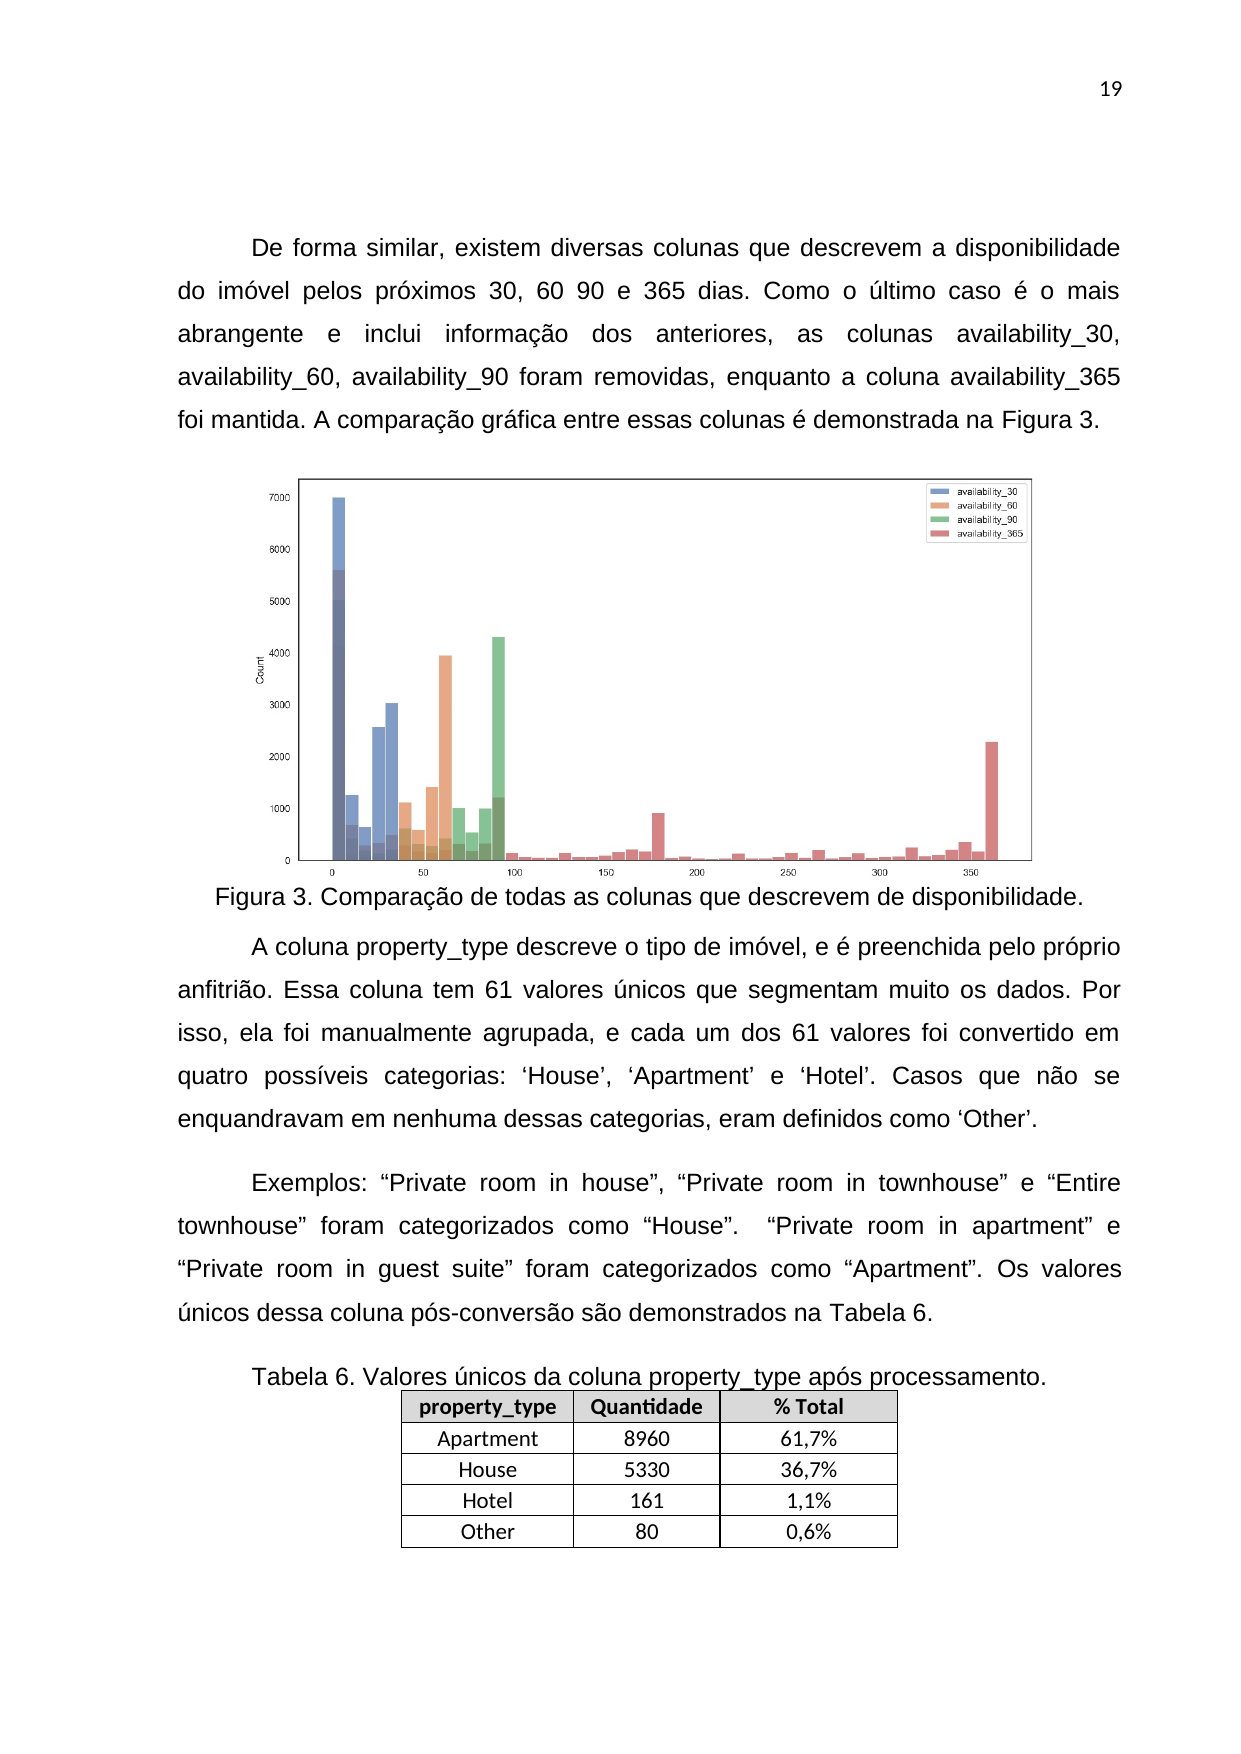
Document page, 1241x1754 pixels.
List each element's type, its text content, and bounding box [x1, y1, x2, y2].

table_cell 0,6% [721, 1516, 897, 1547]
table_cell 1,1% [721, 1485, 897, 1515]
table_cell Hotel [402, 1485, 573, 1515]
table_cell Other [402, 1516, 573, 1547]
table_header % Total [721, 1391, 897, 1422]
table_header Quantidade [574, 1391, 719, 1422]
text A coluna property_type descreve o tipo de imóvel, e é preenchida pelo próprio anfitrião. Essa coluna tem 61 valores únicos que segmentam muito os dados. Por isso, ela foi manualmente agrupada, e cada um dos 61 valores foi convertido em quatro possíveis categorias: ‘House’, ‘Apartment’ e ‘Hotel’. Casos que não se enquandravam em nenhuma dessas categorias, eram definidos como ‘Other’. [177, 932, 1122, 1133]
table_cell 36,7% [721, 1454, 897, 1484]
table_cell 61,7% [721, 1423, 897, 1453]
text Tabela 6. Valores únicos da coluna property_type após processamento. [177, 1362, 1122, 1390]
table_cell Apartment [402, 1423, 573, 1453]
table_cell 5330 [574, 1454, 719, 1484]
table_header property_type [402, 1391, 573, 1422]
table_cell 8960 [574, 1423, 719, 1453]
picture [245, 469, 1055, 883]
text Figura 3. Comparação de todas as colunas que descrevem de disponibilidade. [177, 882, 1122, 911]
text De forma similar, existem diversas colunas que descrevem a disponibilidade do imóvel pelos próximos 30, 60 90 e 365 dias. Como o último caso é o mais abrangente e inclui informação dos anteriores, as colunas availability_30, availability_60, availability_90 foram removidas, enquanto a coluna availability_365 foi mantida. A comparação gráfica entre essas colunas é demonstrada na Figura 3. [177, 233, 1122, 434]
table_cell 161 [574, 1485, 719, 1515]
text Exemplos: “Private room in house”, “Private room in townhouse” e “Entire townhouse” foram categorizados como “House”. “Private room in apartment” e “Private room in guest suite” foram categorizados como “Apartment”. Os valores únicos dessa coluna pós-conversão são demonstrados na Tabela 6. [177, 1168, 1122, 1326]
table_cell 80 [574, 1516, 719, 1547]
table_cell House [402, 1454, 573, 1484]
